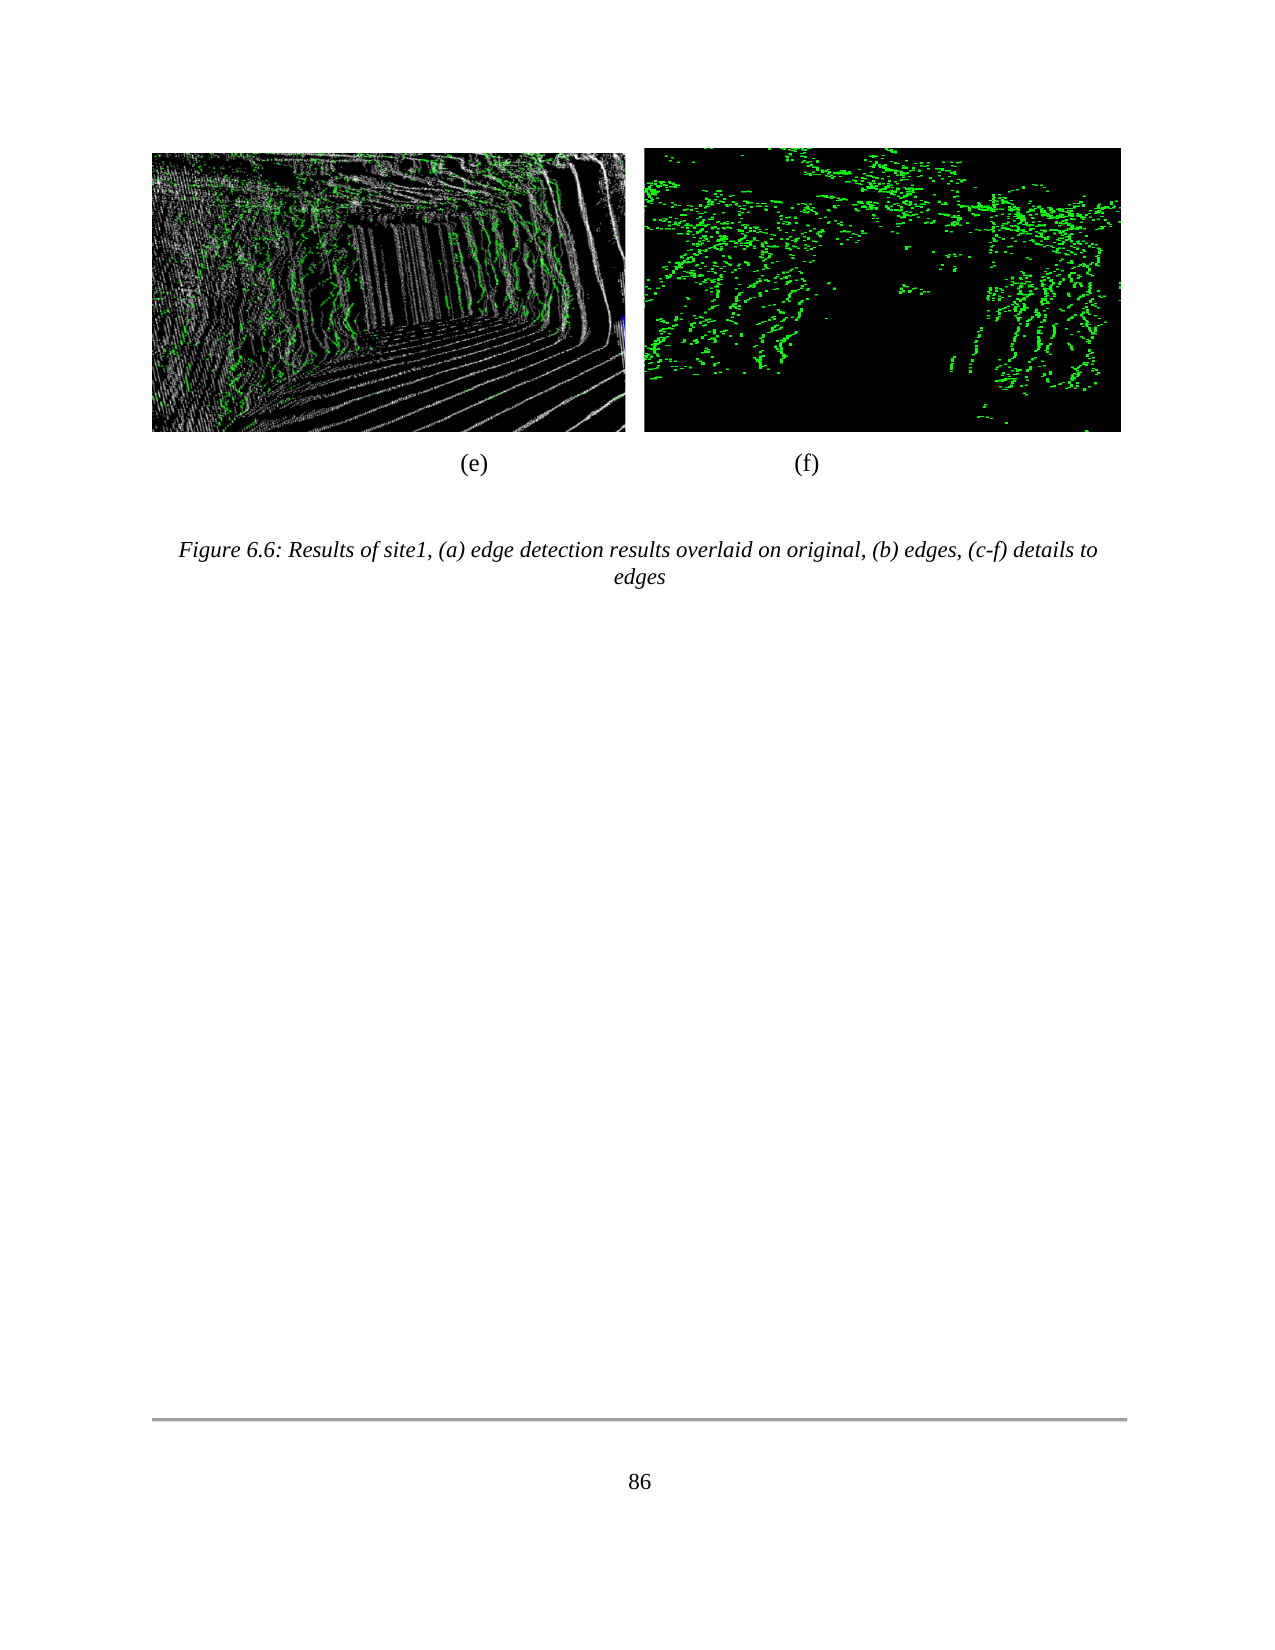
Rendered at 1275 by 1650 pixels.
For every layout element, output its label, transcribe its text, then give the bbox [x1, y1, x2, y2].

picture [152, 153, 626, 432]
text (e) (f) [152, 448, 1127, 477]
picture [644, 148, 1121, 432]
text Figure 6.6: Results of site1, (a) edge detection results overlaid on original, (b) edges, (c-f) details to edges [152, 536, 1127, 589]
